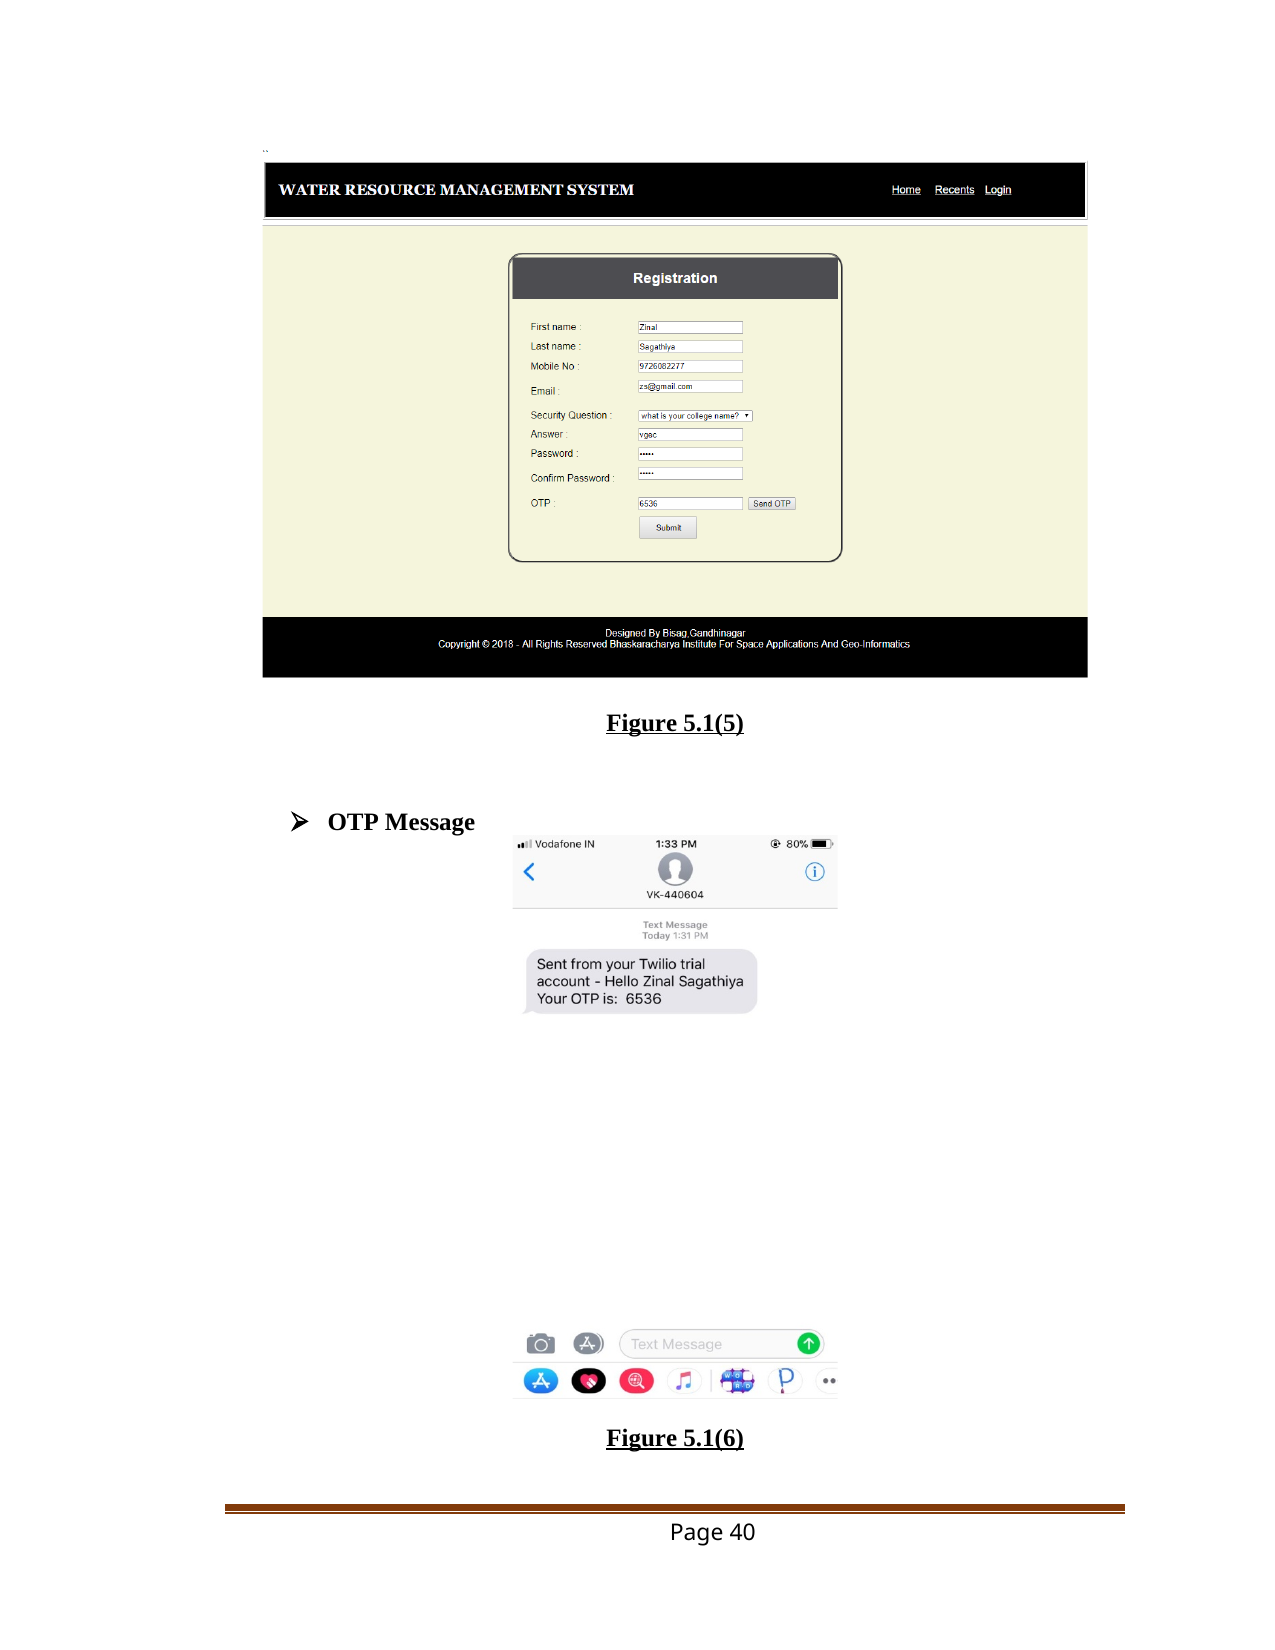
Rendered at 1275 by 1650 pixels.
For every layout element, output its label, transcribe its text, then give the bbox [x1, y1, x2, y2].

text Figure 5.1(6) [225, 1423, 1125, 1452]
text Figure 5.1(5) [225, 708, 1125, 737]
picture [262, 150, 1088, 687]
picture [512, 835, 838, 1399]
list OTP Message [290, 807, 1125, 836]
